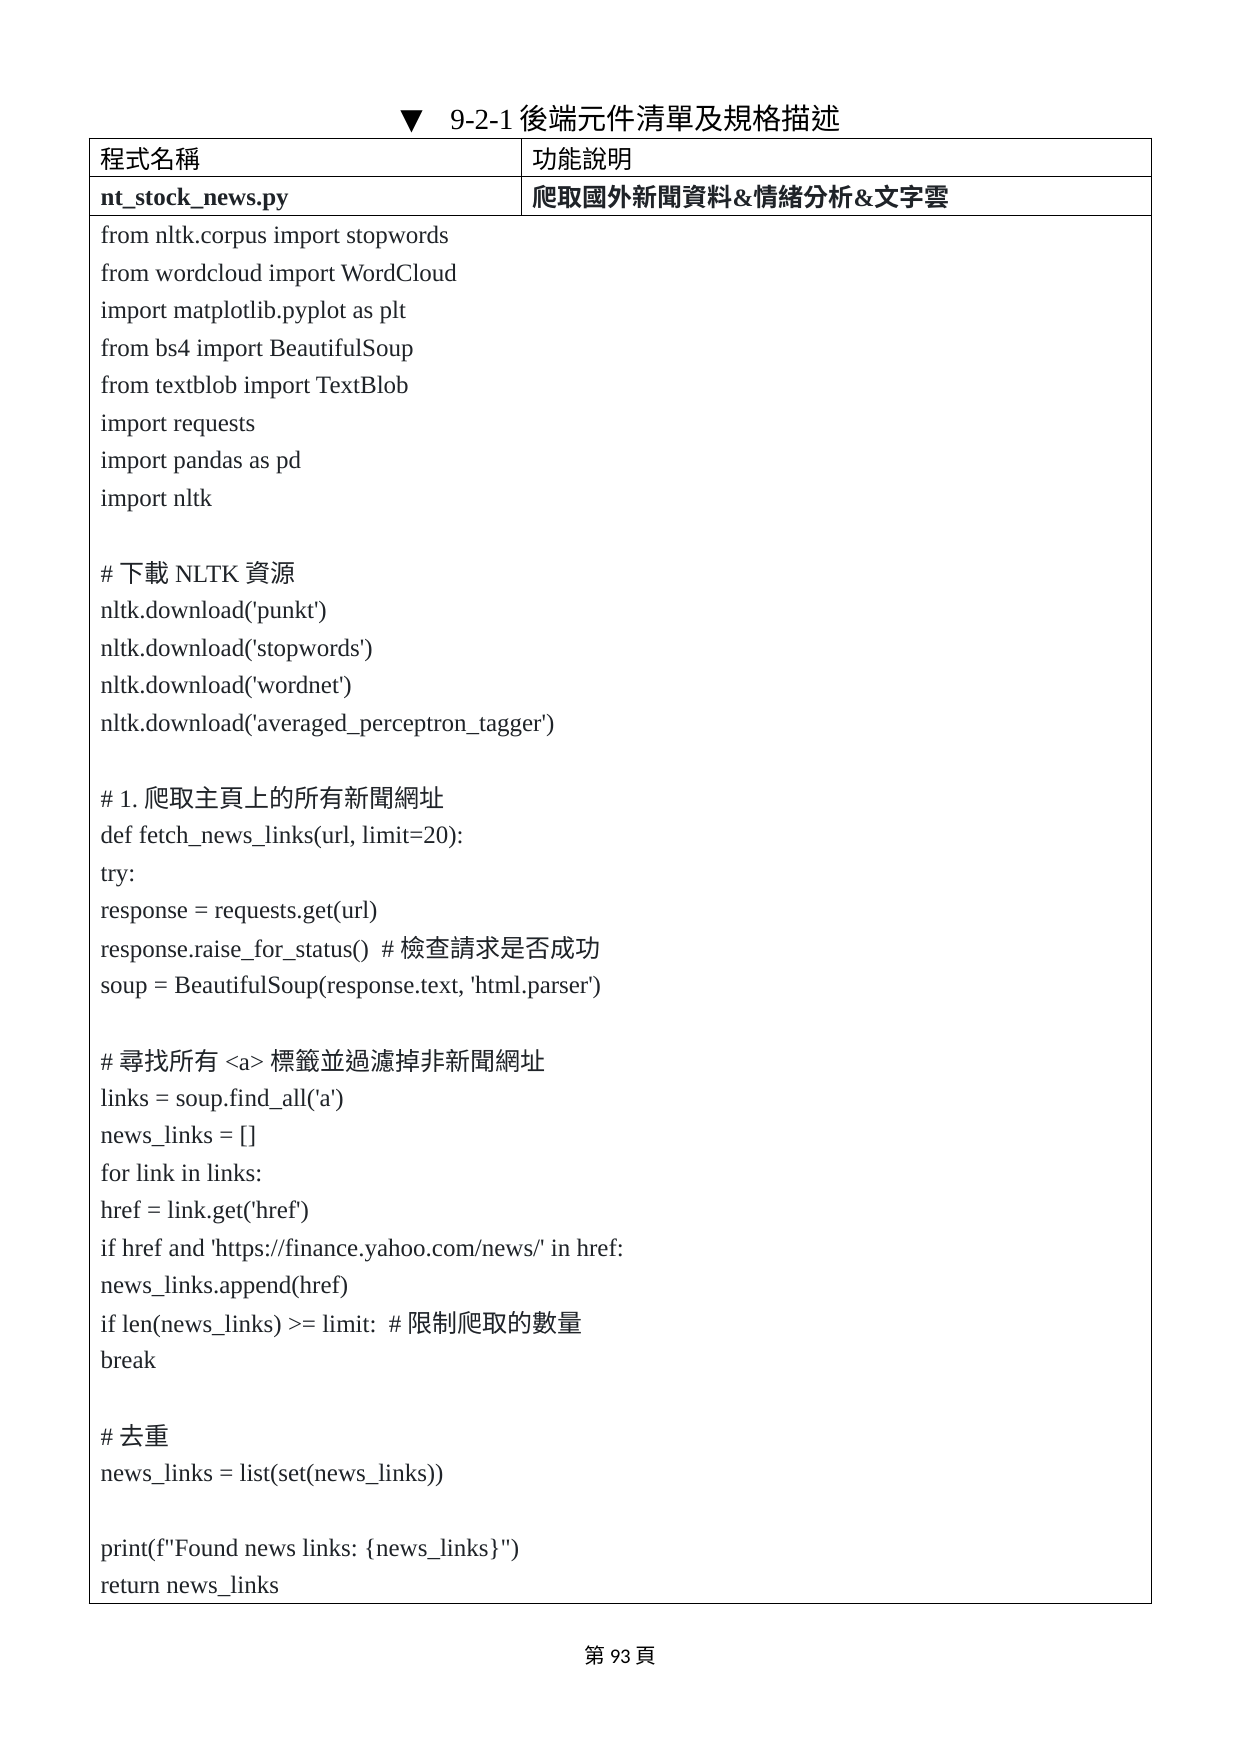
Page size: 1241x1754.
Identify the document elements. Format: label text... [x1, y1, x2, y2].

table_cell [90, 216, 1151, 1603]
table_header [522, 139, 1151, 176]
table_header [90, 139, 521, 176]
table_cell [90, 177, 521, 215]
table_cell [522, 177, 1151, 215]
text 9-2-1後端元件清單及規格描述 [89, 95, 1152, 138]
